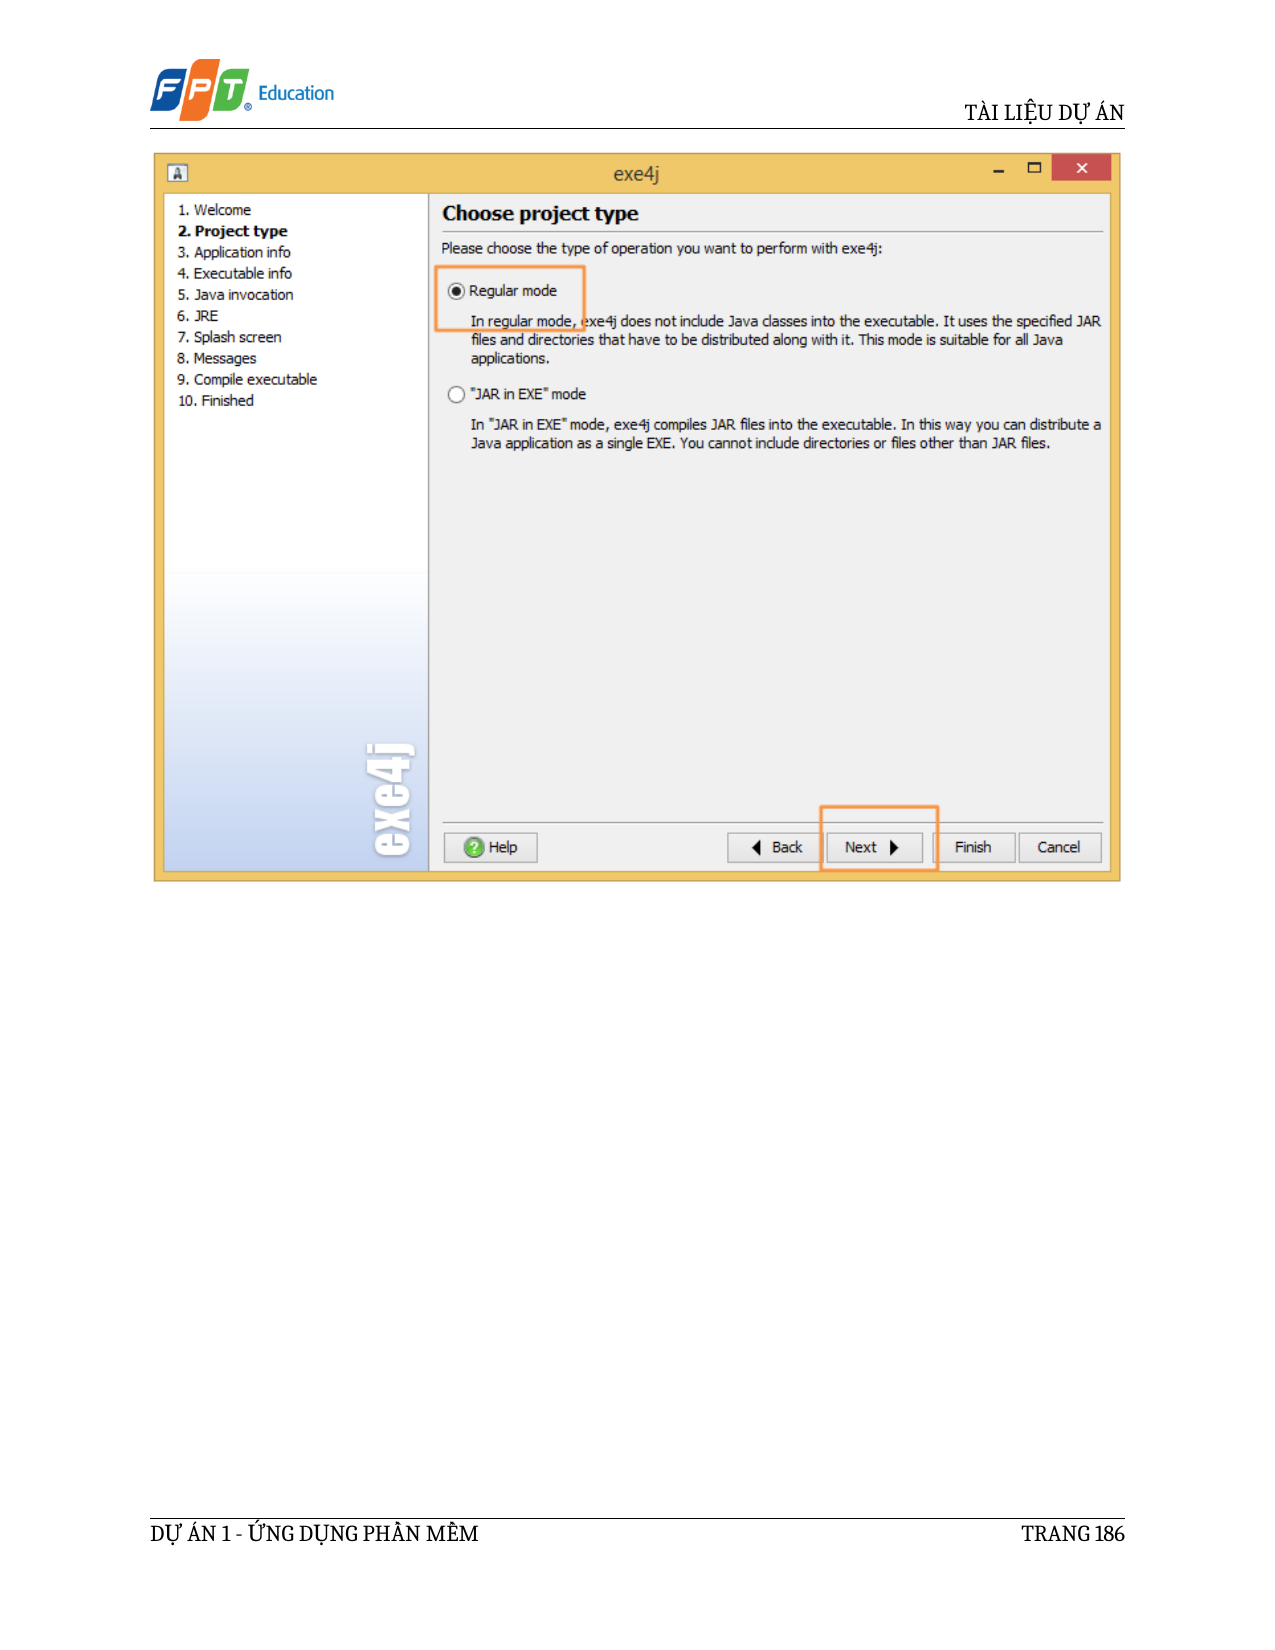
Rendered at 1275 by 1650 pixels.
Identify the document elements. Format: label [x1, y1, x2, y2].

picture [150, 150, 1125, 887]
picture [150, 59, 336, 121]
